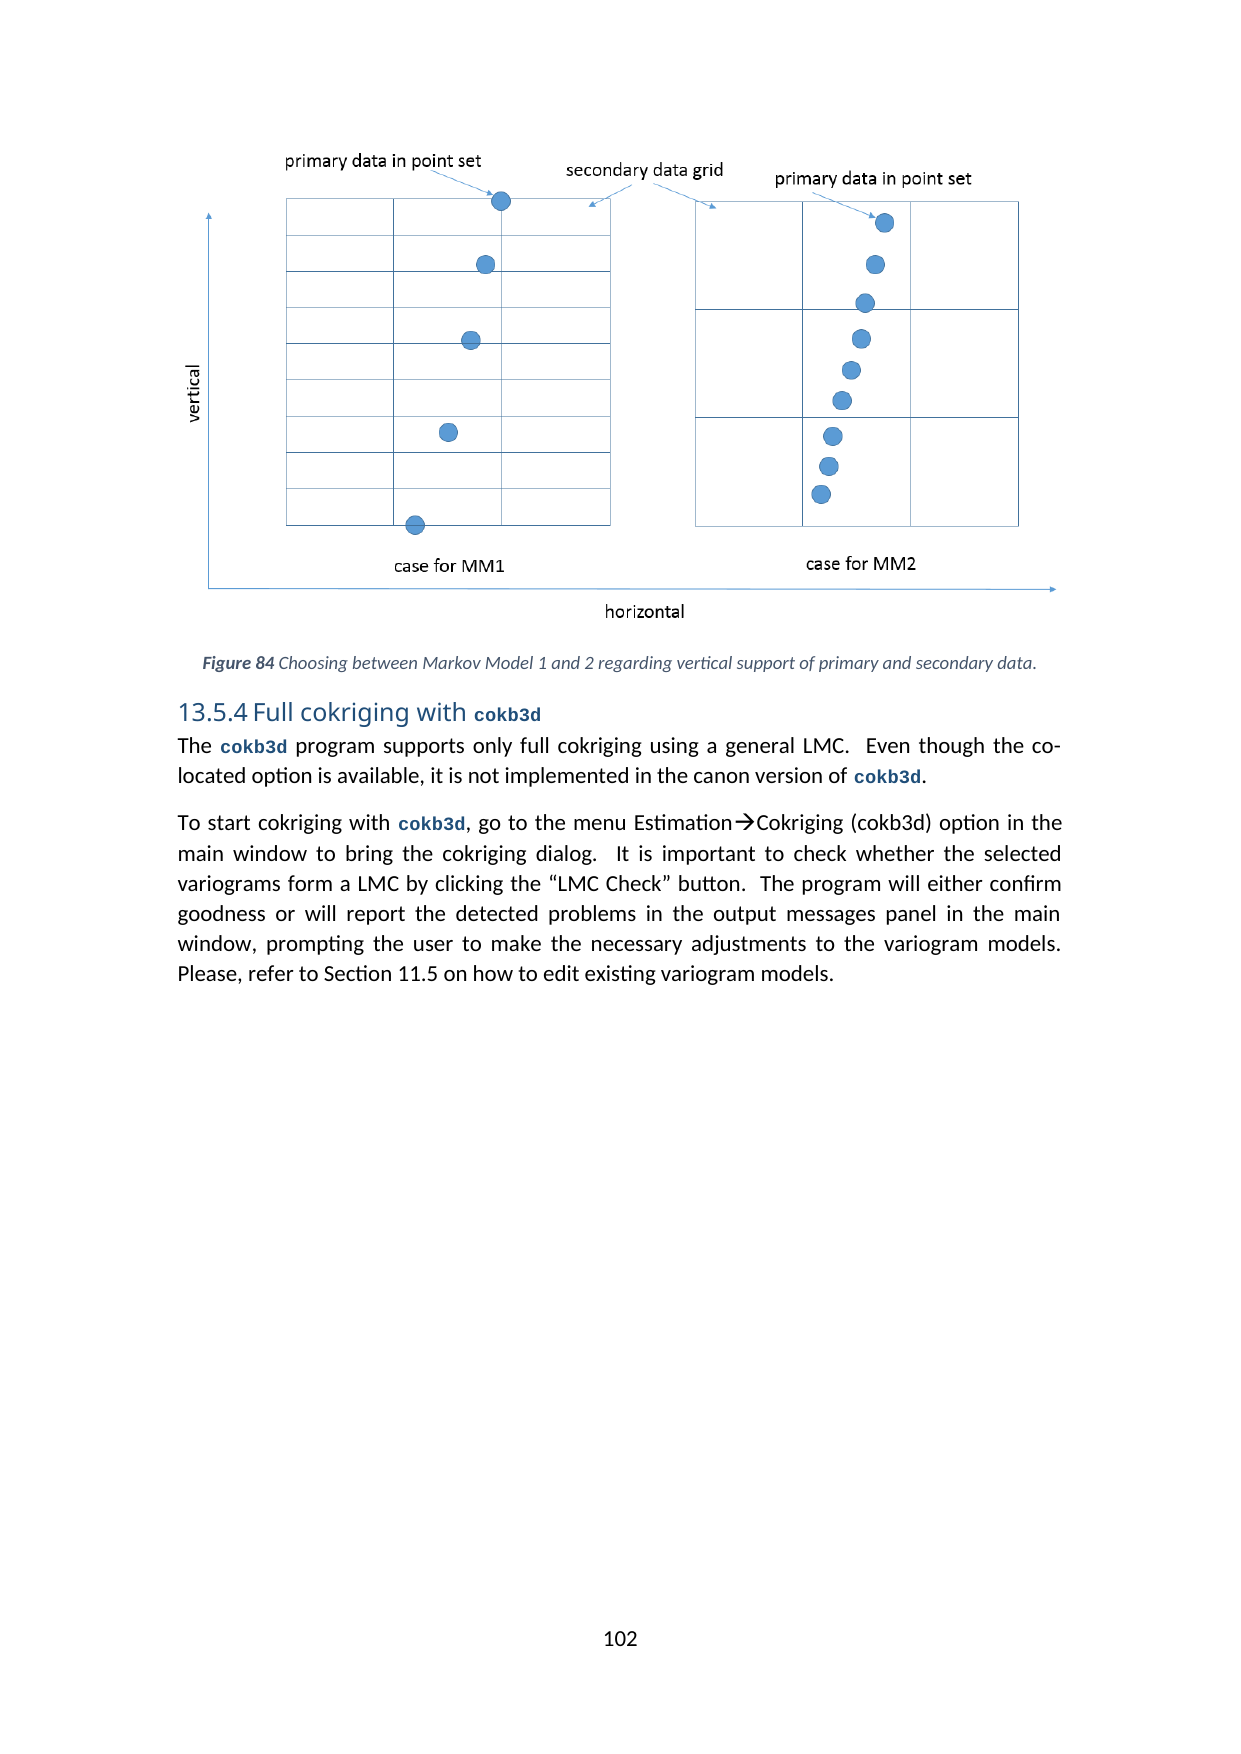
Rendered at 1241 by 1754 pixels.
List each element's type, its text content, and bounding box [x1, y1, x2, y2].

subtitle Full cokriging with cokb3d [177, 694, 1063, 729]
text The cokb3d program supports only full cokriging using a general LMC. Even though the co-located option is available, it is not implemented in the canon version of cokb3d. [177, 731, 1063, 789]
text To start cokriging with cokb3d, go to the menu EstimationCokriging (cokb3d) option in the main window to bring the cokriging dialog. It is important to check whether the selected variograms form a LMC by clicking the “LMC Check” button. The program will either confirm goodness or will report the detected problems in the output messages panel in the main window, prompting the user to make the necessary adjustments to the variogram models. Please, refer to Section 10.5 on how to edit existing variogram models. [177, 808, 1063, 987]
picture [177, 147, 1064, 632]
text Figure 84 Choosing between Markov Model 1 and 2 regarding vertical support of primary and secondary data. [177, 651, 1063, 674]
